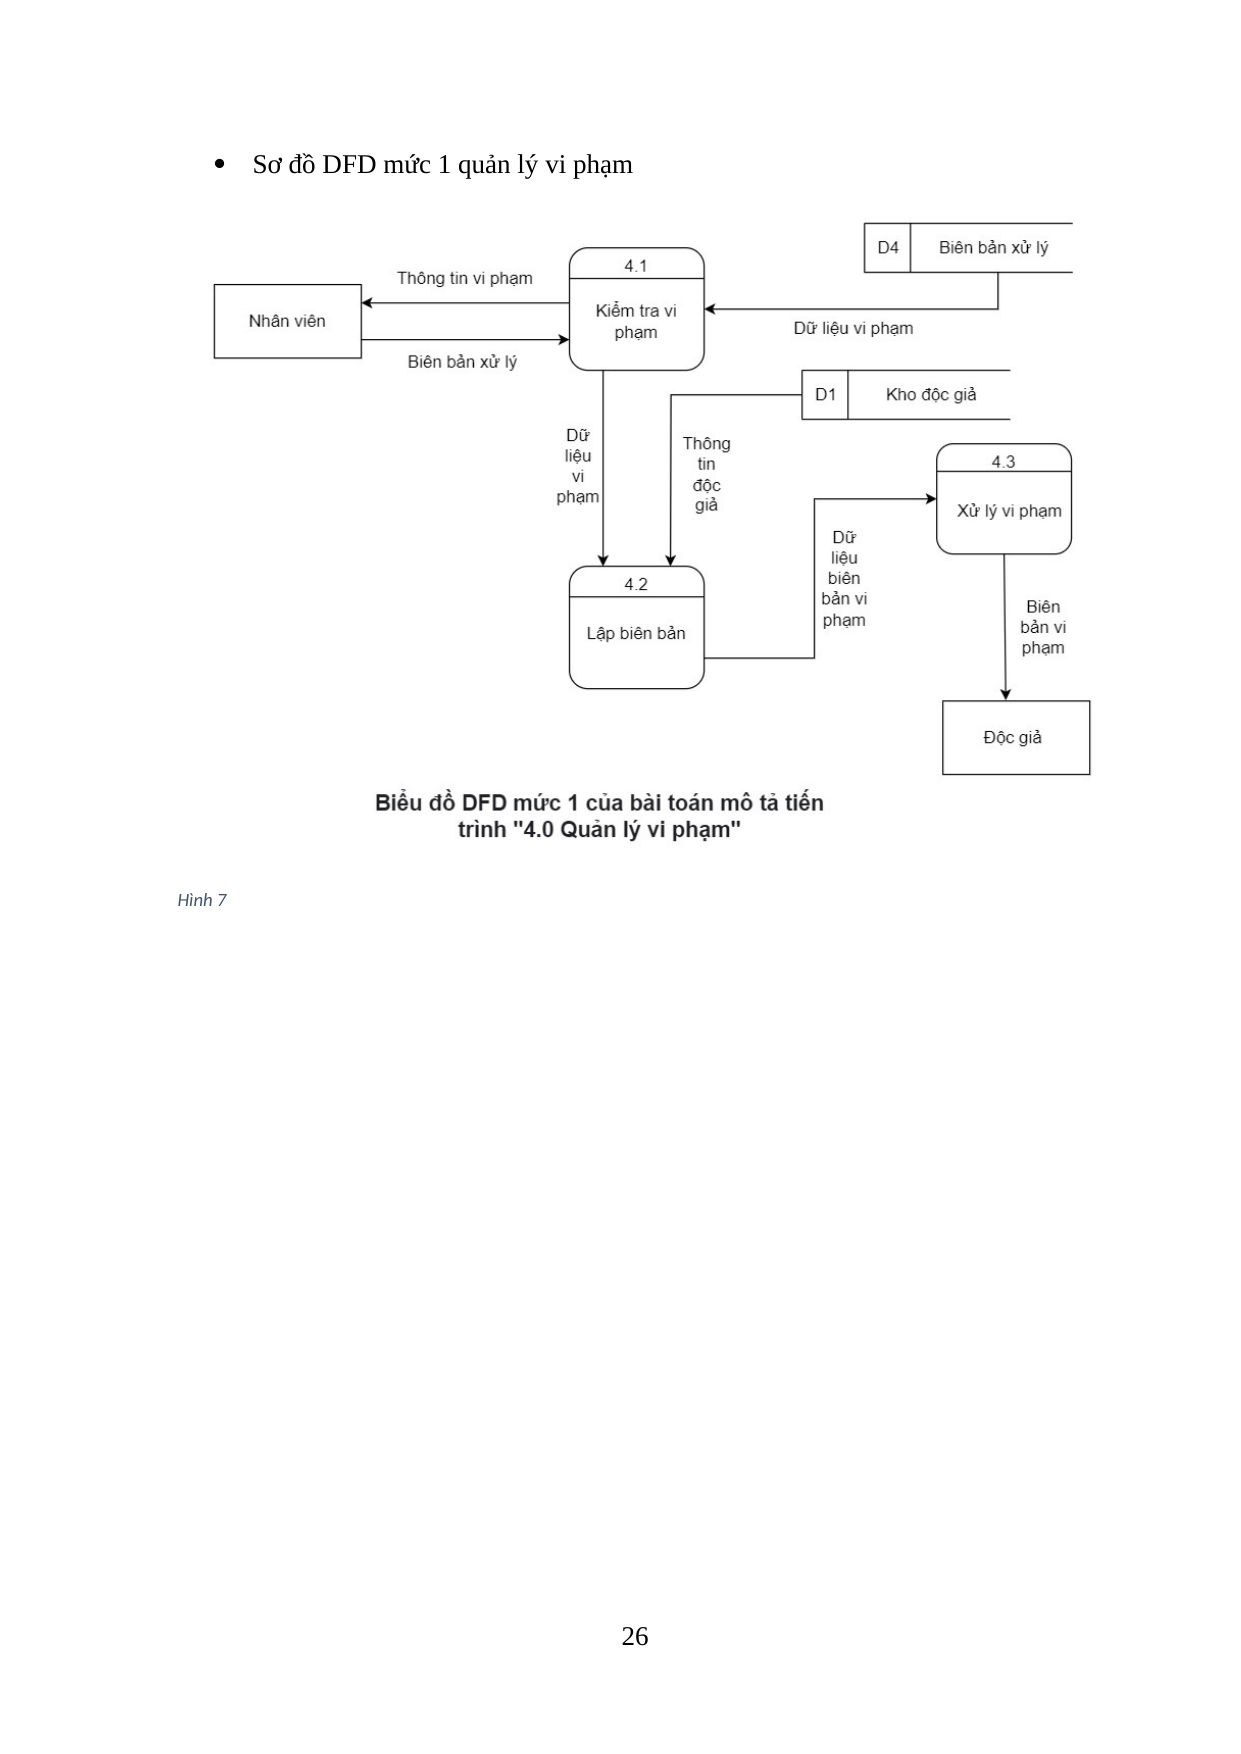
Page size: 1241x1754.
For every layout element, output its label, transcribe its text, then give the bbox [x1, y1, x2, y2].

text Hình 7 [177, 888, 1092, 911]
picture [177, 186, 1128, 881]
list Sơ đồ DFD mức 1 quản lý vi phạm [215, 148, 1092, 179]
